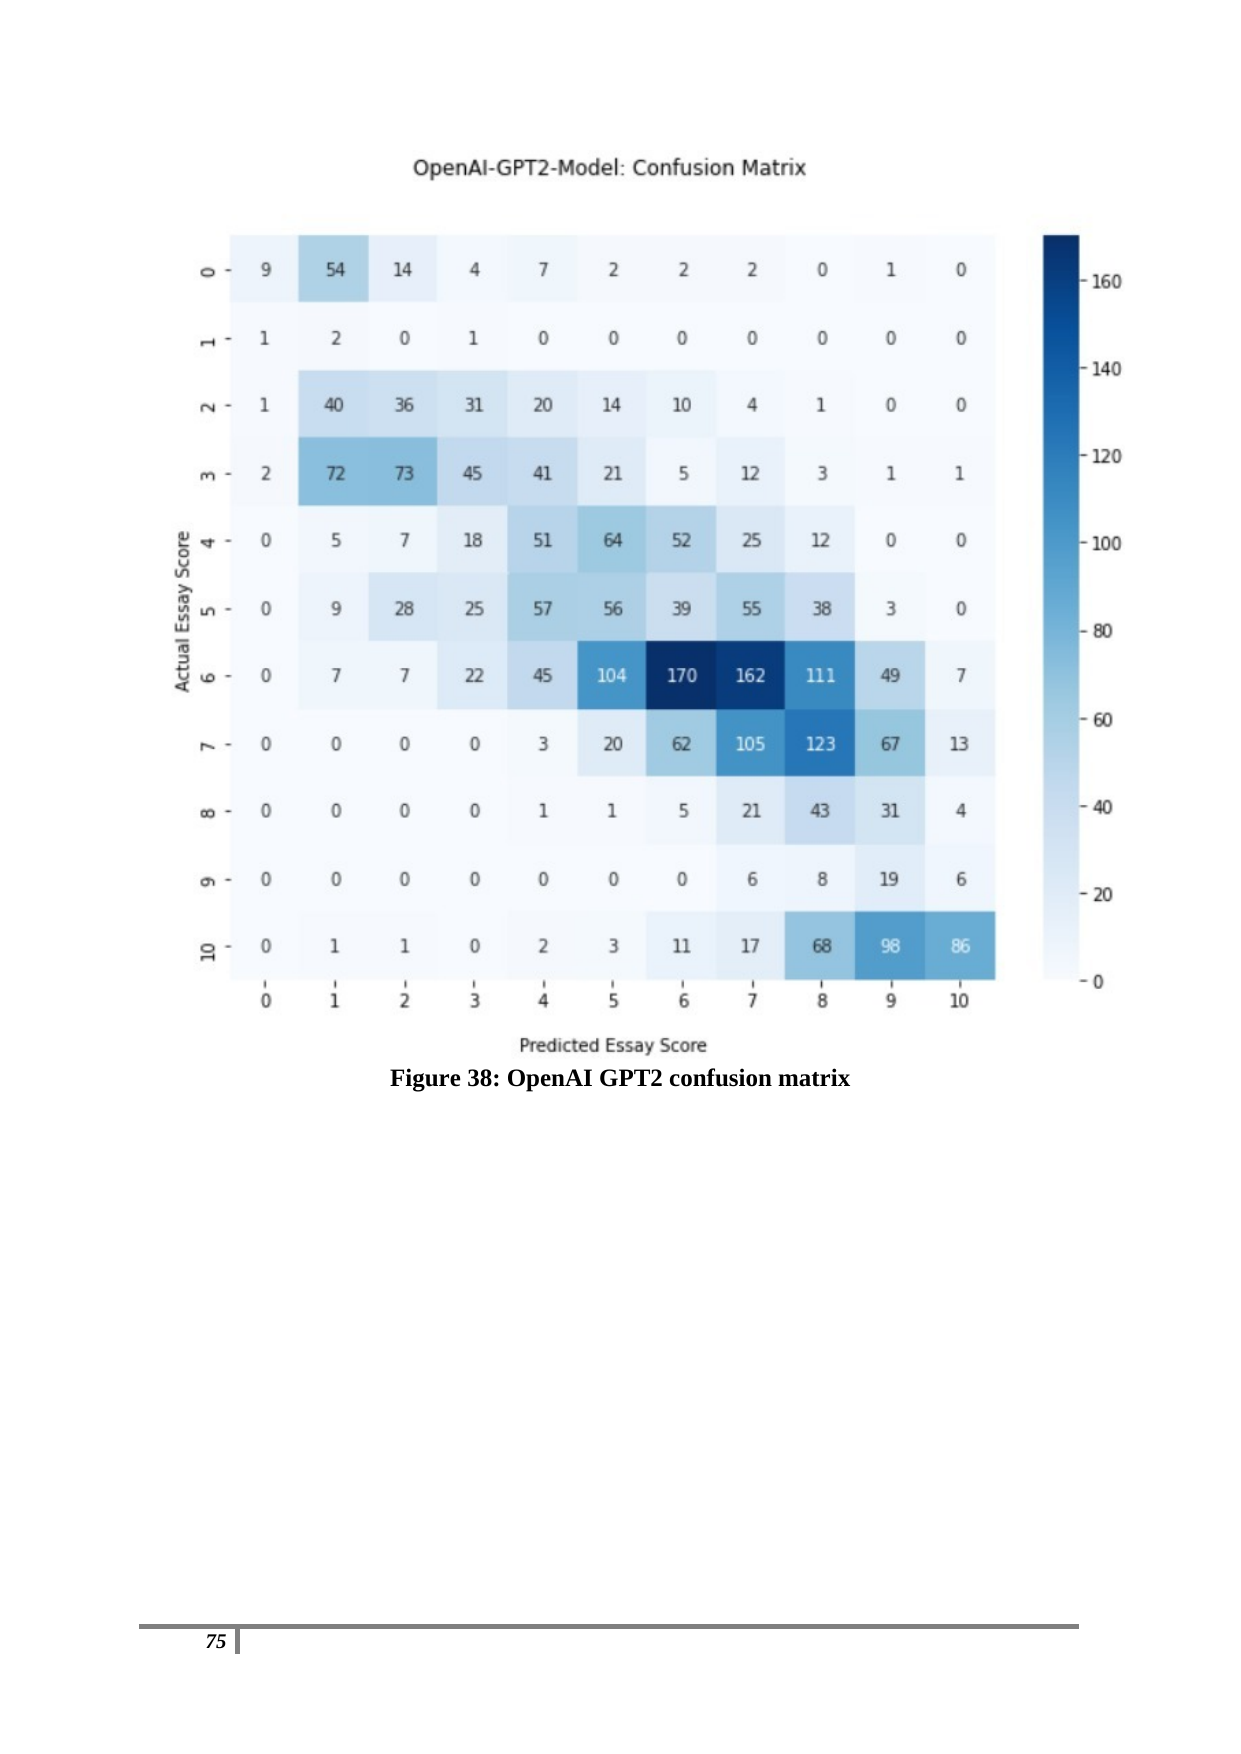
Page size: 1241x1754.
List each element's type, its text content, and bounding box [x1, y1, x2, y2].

picture [150, 150, 1151, 1063]
text Figure 38: OpenAI GPT2 confusion matrix [150, 1063, 1090, 1091]
